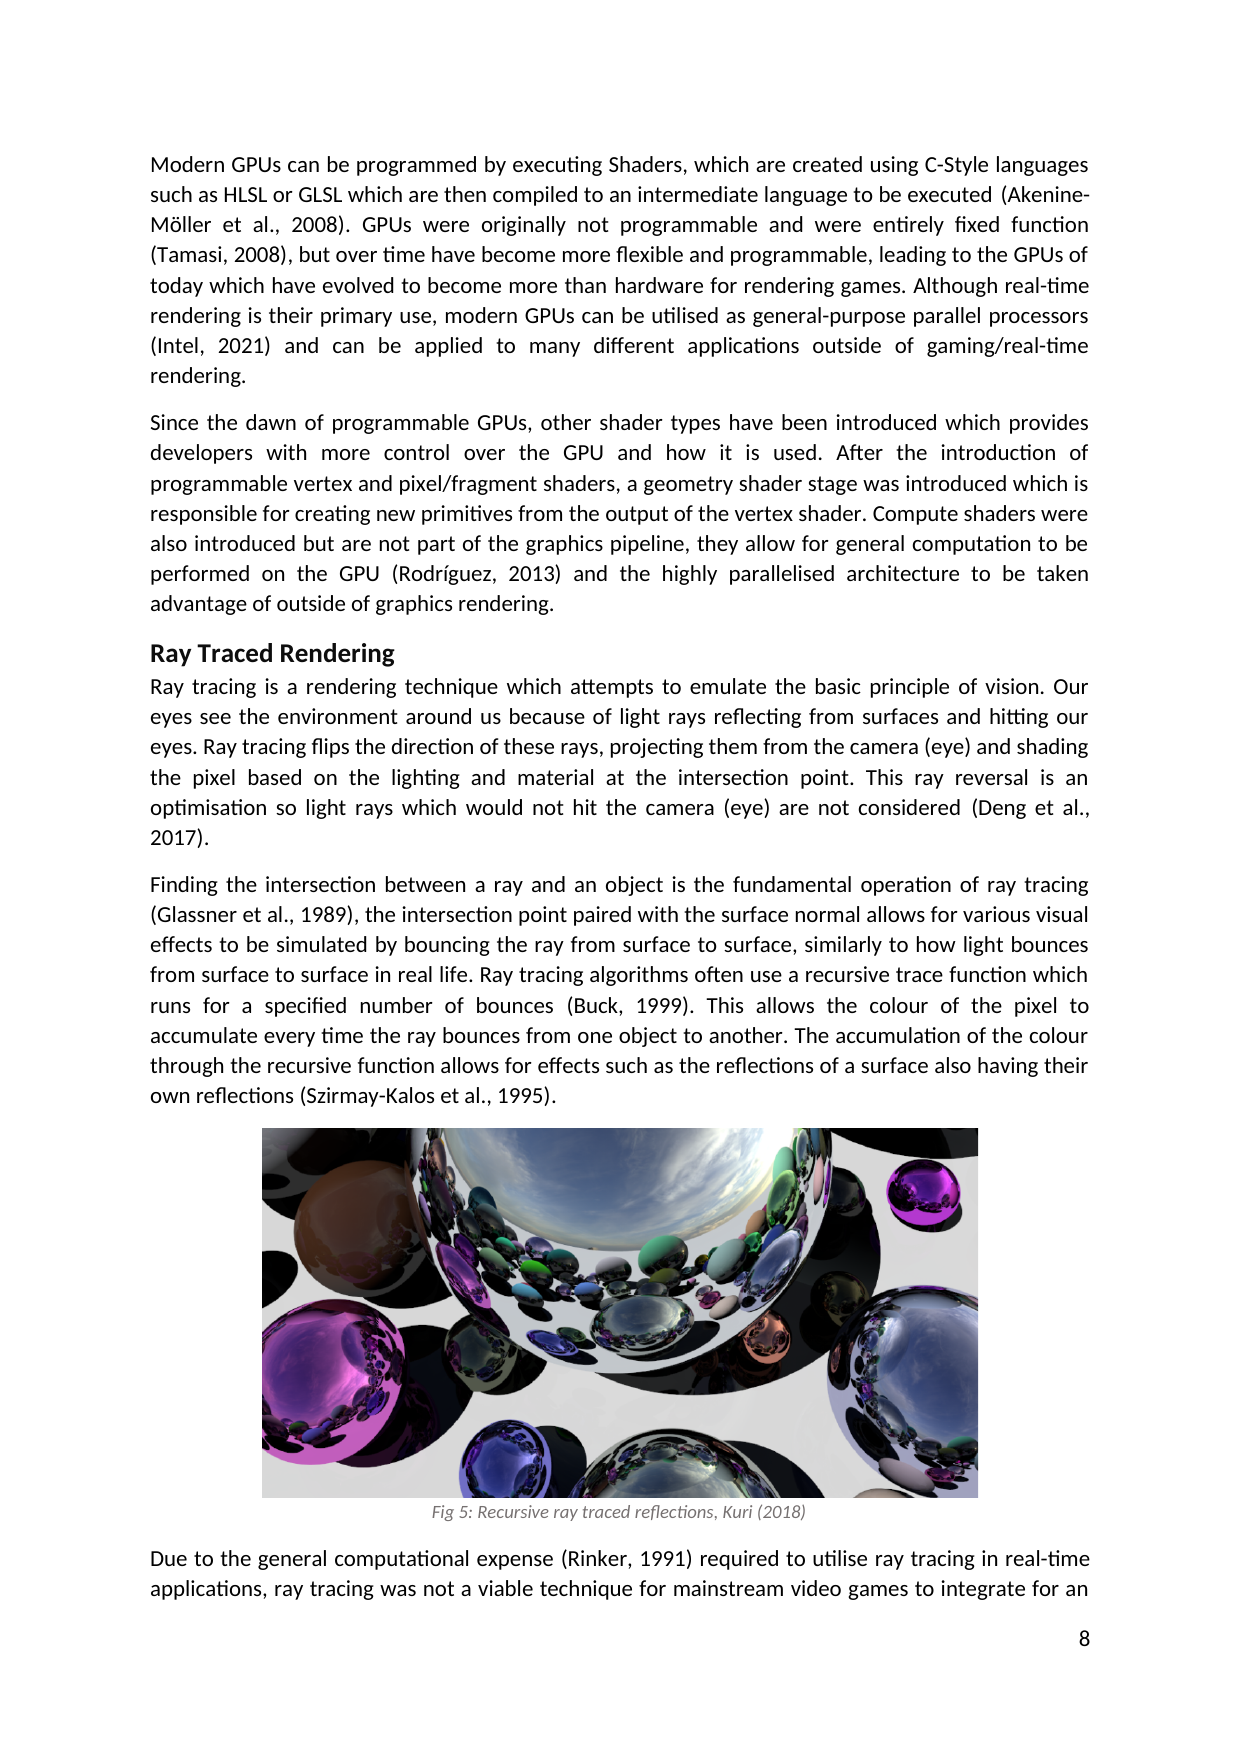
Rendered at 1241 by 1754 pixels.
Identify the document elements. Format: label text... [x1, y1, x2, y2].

text Modern GPUs can be programmed by executing Shaders, which are created using C-Style languages such as HLSL or GLSL which are then compiled to an intermediate language to be executed . GPUs were originally not programmable and were entirely fixed function , but over time have become more flexible and programmable, leading to the GPUs of today which have evolved to become more than hardware for rendering games. Although real-time rendering is their primary use, modern GPUs can be utilised as general-purpose parallel processors and can be applied to many different applications outside of gaming/real-time rendering. [150, 150, 1090, 389]
subtitle Ray Traced Rendering [150, 636, 1090, 669]
text Since the dawn of programmable GPUs, other shader types have been introduced which provides developers with more control over the GPU and how it is used. After the introduction of programmable vertex and pixel/fragment shaders, a geometry shader stage was introduced which is responsible for creating new primitives from the output of the vertex shader. Compute shaders were also introduced but are not part of the graphics pipeline, they allow for general computation to be performed on the GPU and the highly parallelised architecture to be taken advantage of outside of graphics rendering. [150, 408, 1090, 618]
picture [262, 1128, 979, 1498]
text Finding the intersection between a ray and an object is the fundamental operation of ray tracing , the intersection point paired with the surface normal allows for various visual effects to be simulated by bouncing the ray from surface to surface, similarly to how light bounces from surface to surface in real life. Ray tracing algorithms often use a recursive trace function which runs for a specified number of bounces . This allows the colour of the pixel to accumulate every time the ray bounces from one object to another. The accumulation of the colour through the recursive function allows for effects such as the reflections of a surface also having their own reflections . [150, 870, 1090, 1109]
text Fig 5: Recursive ray traced reflections, Kuri (2018) [150, 1500, 1090, 1523]
text Ray tracing is a rendering technique which attempts to emulate the basic principle of vision. Our eyes see the environment around us because of light rays reflecting from surfaces and hitting our eyes. Ray tracing flips the direction of these rays, projecting them from the camera (eye) and shading the pixel based on the lighting and material at the intersection point. This ray reversal is an optimisation so light rays which would not hit the camera (eye) are not considered . [150, 672, 1090, 851]
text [150, 1544, 1090, 1602]
